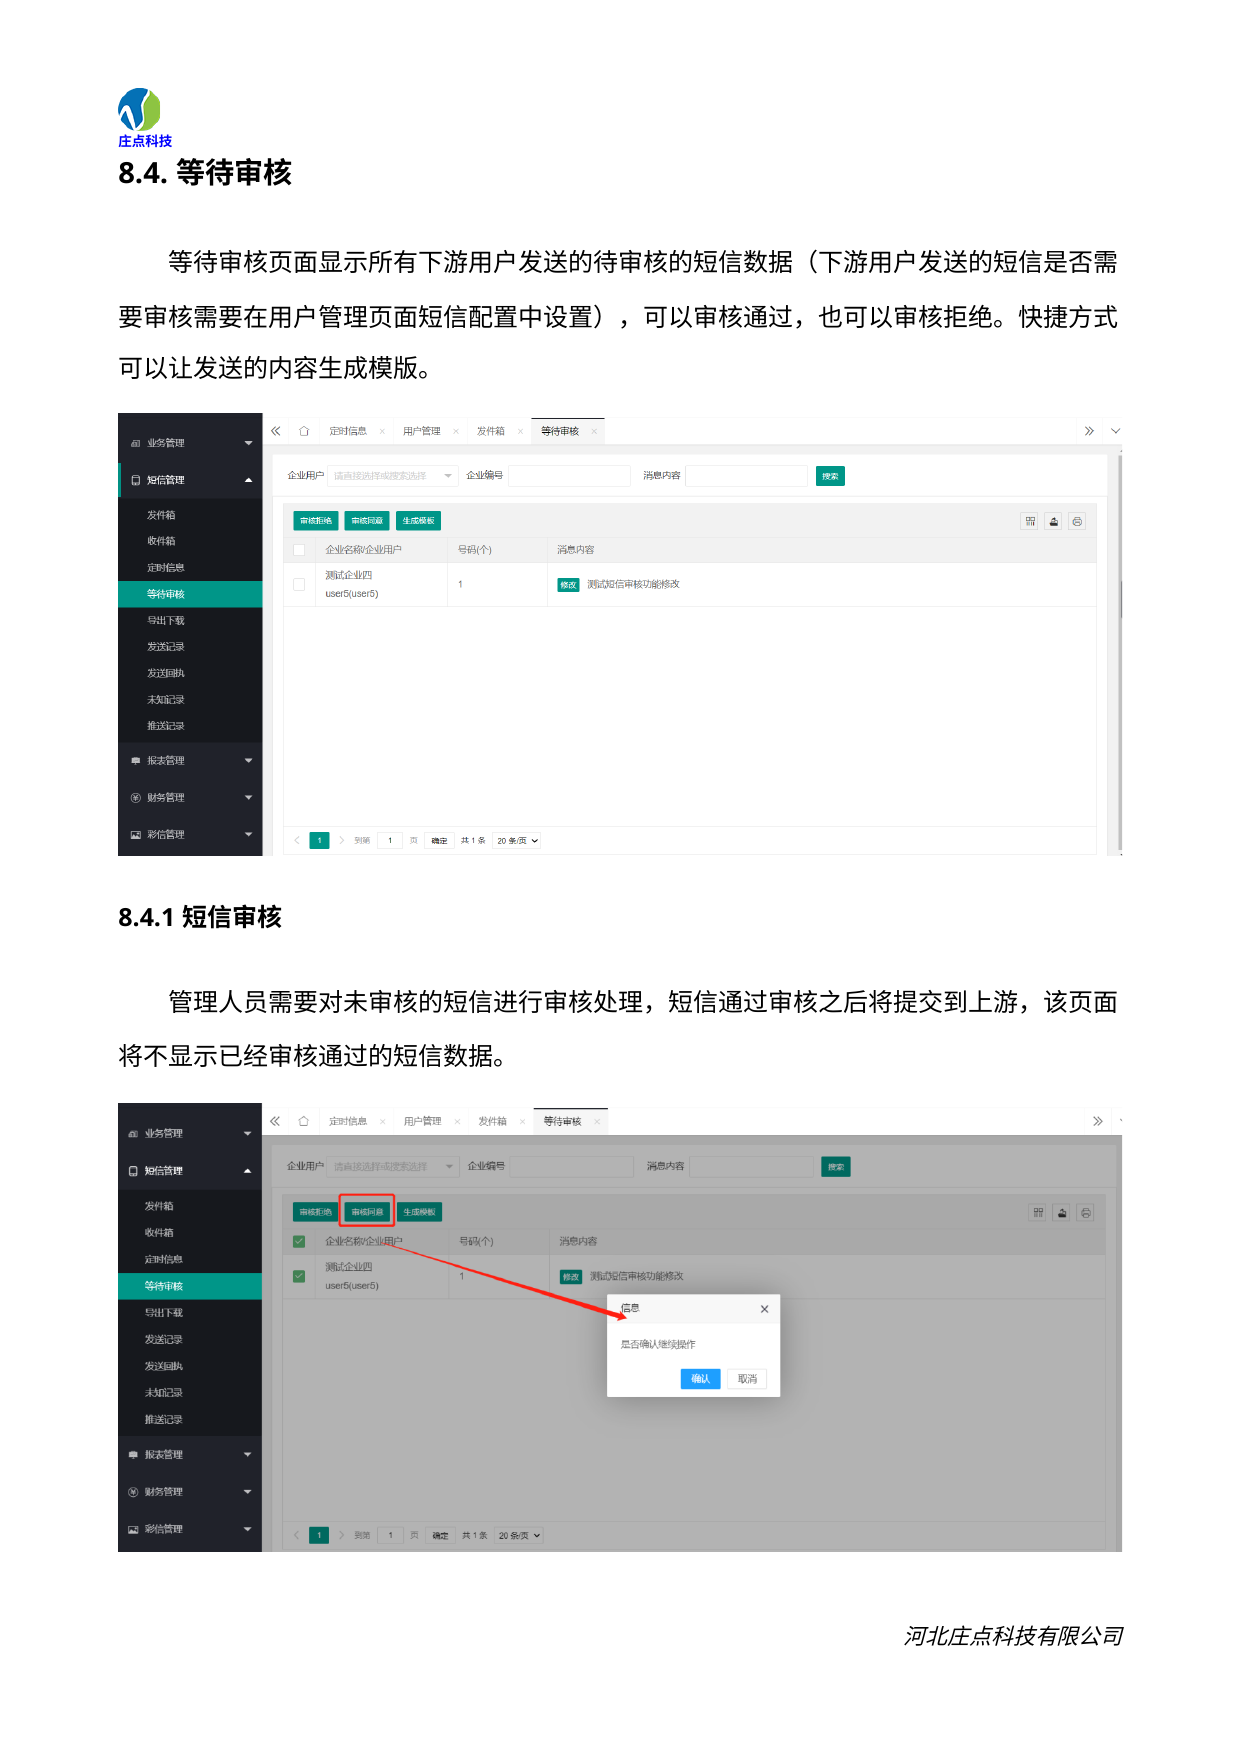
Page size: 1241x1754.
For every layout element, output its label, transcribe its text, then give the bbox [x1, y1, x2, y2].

text 管理人员需要对未审核的短信进行审核处理，短信通过审核之后将提交到上游，该页面将不显示已经审核通过的短信数据。 [118, 982, 1122, 1073]
picture [118, 88, 161, 131]
picture [118, 1103, 1123, 1552]
subtitle 8.4. 等待审核 [118, 150, 1122, 192]
picture [118, 413, 1123, 856]
subtitle 8.4.1 短信审核 [118, 897, 1122, 934]
text 等待审核页面显示所有下游用户发送的待审核的短信数据（下游用户发送的短信是否需要审核需要在用户管理页面短信配置中设置），可以审核通过，也可以审核拒绝。快捷方式可以让发送的内容生成模版。 [118, 243, 1122, 384]
